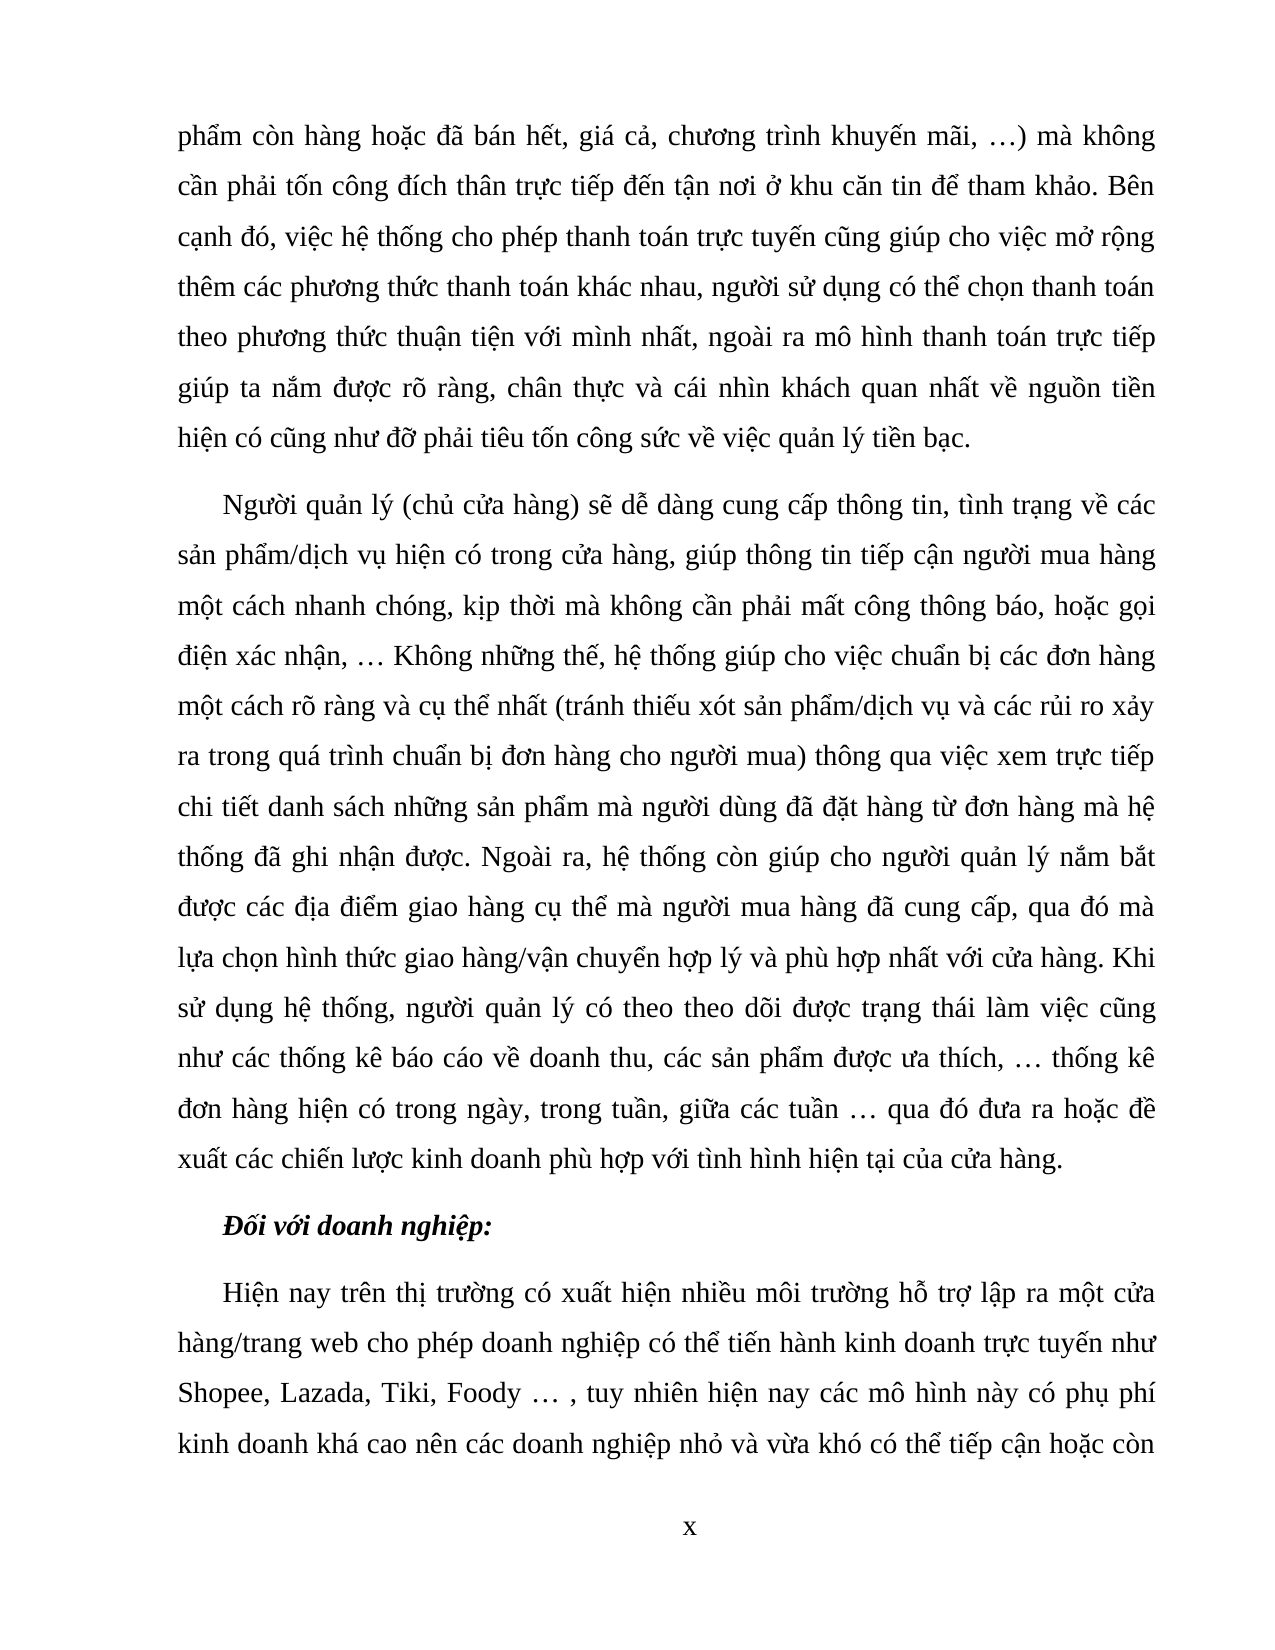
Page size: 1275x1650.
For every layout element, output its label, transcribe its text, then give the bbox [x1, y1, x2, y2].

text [177, 118, 1157, 453]
text Đối với doanh nghiệp: [177, 1208, 1157, 1242]
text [177, 1275, 1157, 1459]
text Người quản lý (chủ cửa hàng) sẽ dễ dàng cung cấp thông tin, tình trạng về các sản phẩm/dịch vụ hiện có trong cửa hàng, giúp thông tin tiếp cận người mua hàng một cách nhanh chóng, kịp thời mà không cần phải mất công thông báo, hoặc gọi điện xác nhận, … Không những thế, hệ thống giúp cho việc chuẩn bị các đơn hàng một cách rõ ràng và cụ thể nhất (tránh thiếu xót sản phẩm/dịch vụ và các rủi ro xảy ra trong quá trình chuẩn bị đơn hàng cho người mua) thông qua việc xem trực tiếp chi tiết danh sách những sản phẩm mà người dùng đã đặt hàng từ đơn hàng mà hệ thống đã ghi nhận được. Ngoài ra, hệ thống còn giúp cho người quản lý nắm bắt được các địa điểm giao hàng cụ thể mà người mua hàng đã cung cấp, qua đó mà lựa chọn hình thức giao hàng/vận chuyển hợp lý và phù hợp nhất với cửa hàng. Khi sử dụng hệ thống, người quản lý có theo theo dõi được trạng thái làm việc cũng như các thống kê báo cáo về doanh thu, các sản phẩm được ưa thích, … thống kê đơn hàng hiện có trong ngày, trong tuần, giữa các tuần … qua đó đưa ra hoặc đề xuất các chiến lược kinh doanh phù hợp với tình hình hiện tại của cửa hàng. [177, 487, 1157, 1174]
